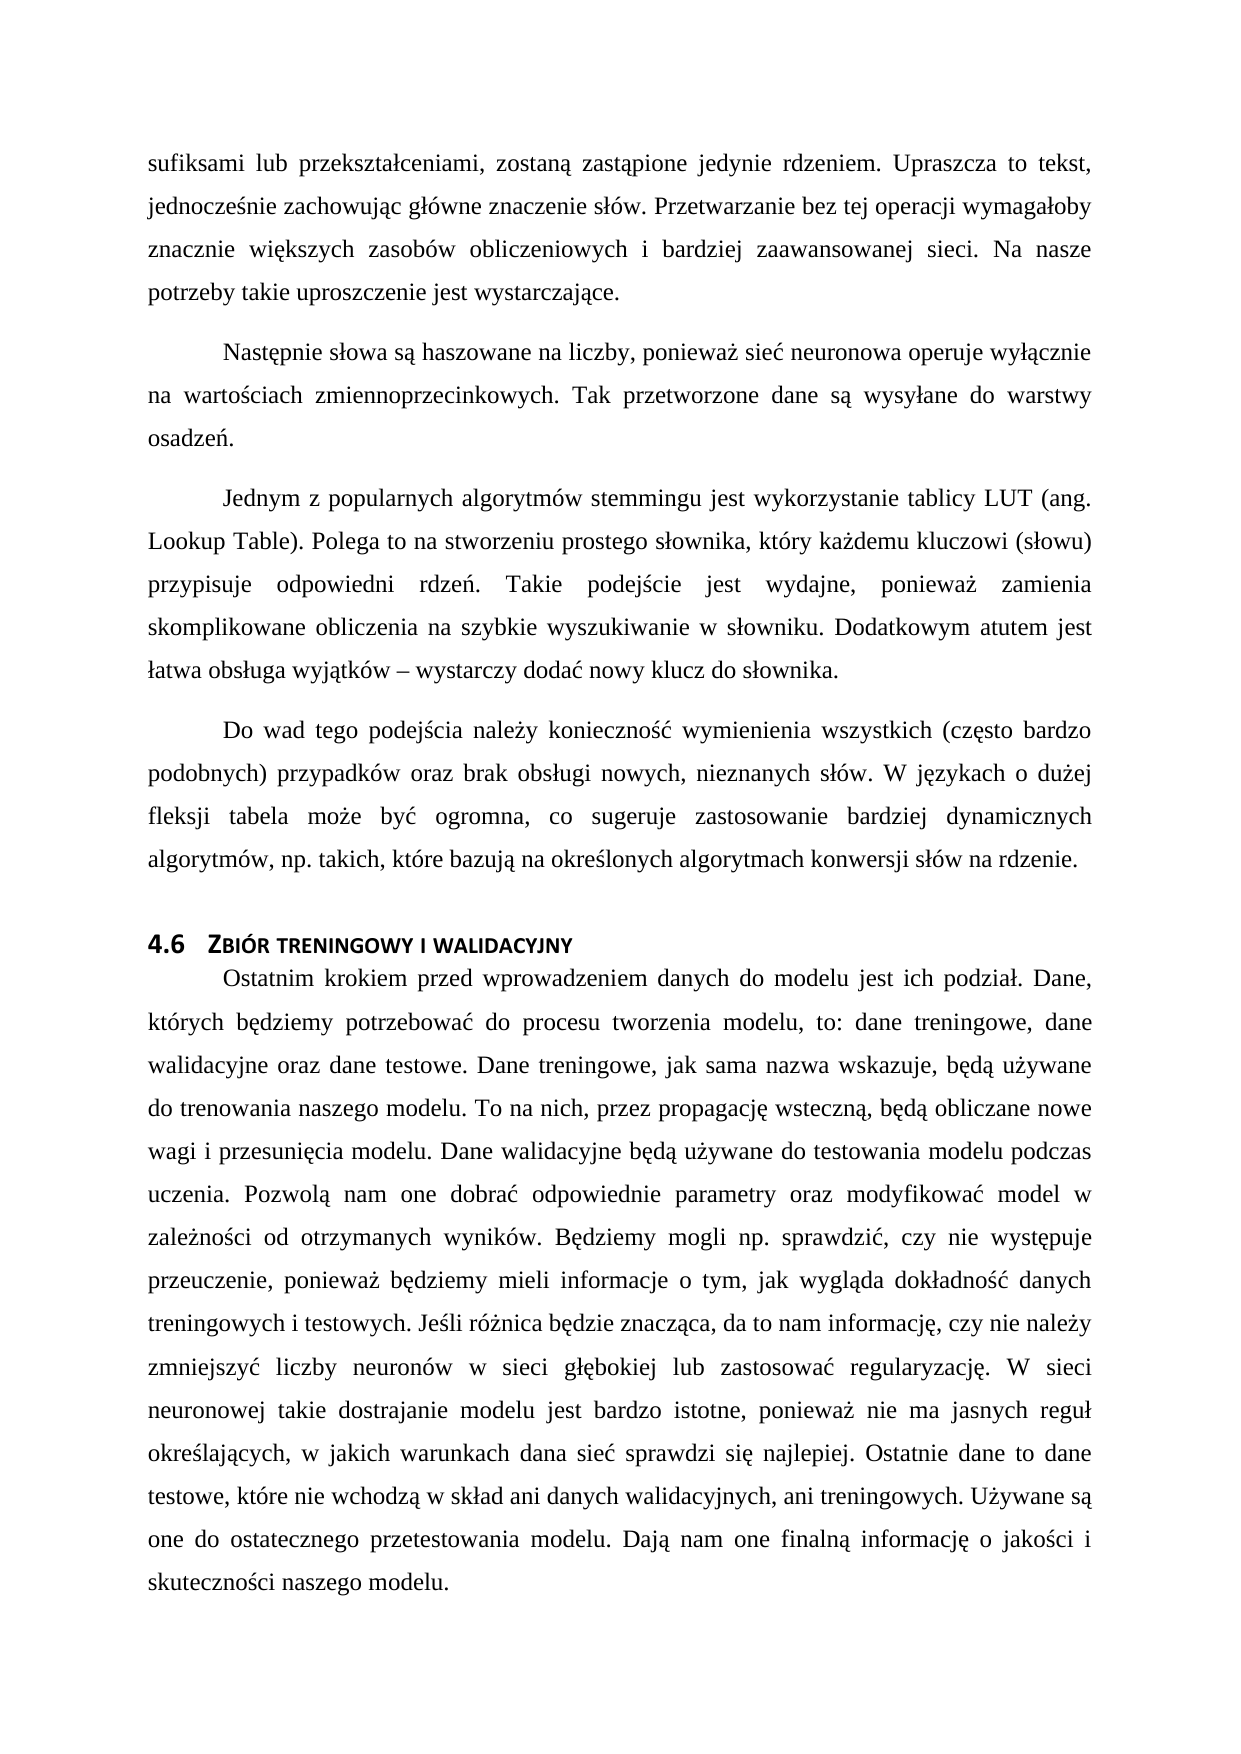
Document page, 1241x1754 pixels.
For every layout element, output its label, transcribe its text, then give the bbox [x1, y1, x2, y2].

text Jednym z popularnych algorytmów stemmingu jest wykorzystanie tablicy LUT (ang. Lookup Table). Polega to na stworzeniu prostego słownika, który każdemu kluczowi (słowu) przypisuje odpowiedni rdzeń. Takie podejście jest wydajne, ponieważ zamienia skomplikowane obliczenia na szybkie wyszukiwanie w słowniku. Dodatkowym atutem jest łatwa obsługa wyjątków – wystarczy dodać nowy klucz do słownika. [148, 483, 1093, 684]
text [148, 148, 1093, 306]
subtitle Zbiór treningowy i walidacyjny [148, 925, 1093, 961]
text Do wad tego podejścia należy konieczność wymienienia wszystkich (często bardzo podobnych) przypadków oraz brak obsługi nowych, nieznanych słów. W językach o dużej fleksji tabela może być ogromna, co sugeruje zastosowanie bardziej dynamicznych algorytmów, np. takich, które bazują na określonych algorytmach konwersji słów na rdzenie. [148, 715, 1093, 873]
text Ostatnim krokiem przed wprowadzeniem danych do modelu jest ich podział. Dane, których będziemy potrzebować do procesu tworzenia modelu, to: dane treningowe, dane walidacyjne oraz dane testowe. Dane treningowe, jak sama nazwa wskazuje, będą używane do trenowania naszego modelu. To na nich, przez propagację wsteczną, będą obliczane nowe wagi i przesunięcia modelu. Dane walidacyjne będą używane do testowania modelu podczas uczenia. Pozwolą nam one dobrać odpowiednie parametry oraz modyfikować model w zależności od otrzymanych wyników. Będziemy mogli np. sprawdzić, czy nie występuje przeuczenie, ponieważ będziemy mieli informacje o tym, jak wygląda dokładność danych treningowych i testowych. Jeśli różnica będzie znacząca, da to nam informację, czy nie należy zmniejszyć liczby neuronów w sieci głębokiej lub zastosować regularyzację. W sieci neuronowej takie dostrajanie modelu jest bardzo istotne, ponieważ nie ma jasnych reguł określających, w jakich warunkach dana sieć sprawdzi się najlepiej. Ostatnie dane to dane testowe, które nie wchodzą w skład ani danych walidacyjnych, ani treningowych. Używane są one do ostatecznego przetestowania modelu. Dają nam one finalną informację o jakości i skuteczności naszego modelu. [148, 963, 1093, 1596]
text Następnie słowa są haszowane na liczby, ponieważ sieć neuronowa operuje wyłącznie na wartościach zmiennoprzecinkowych. Tak przetworzone dane są wysyłane do warstwy osadzeń. [148, 337, 1093, 452]
